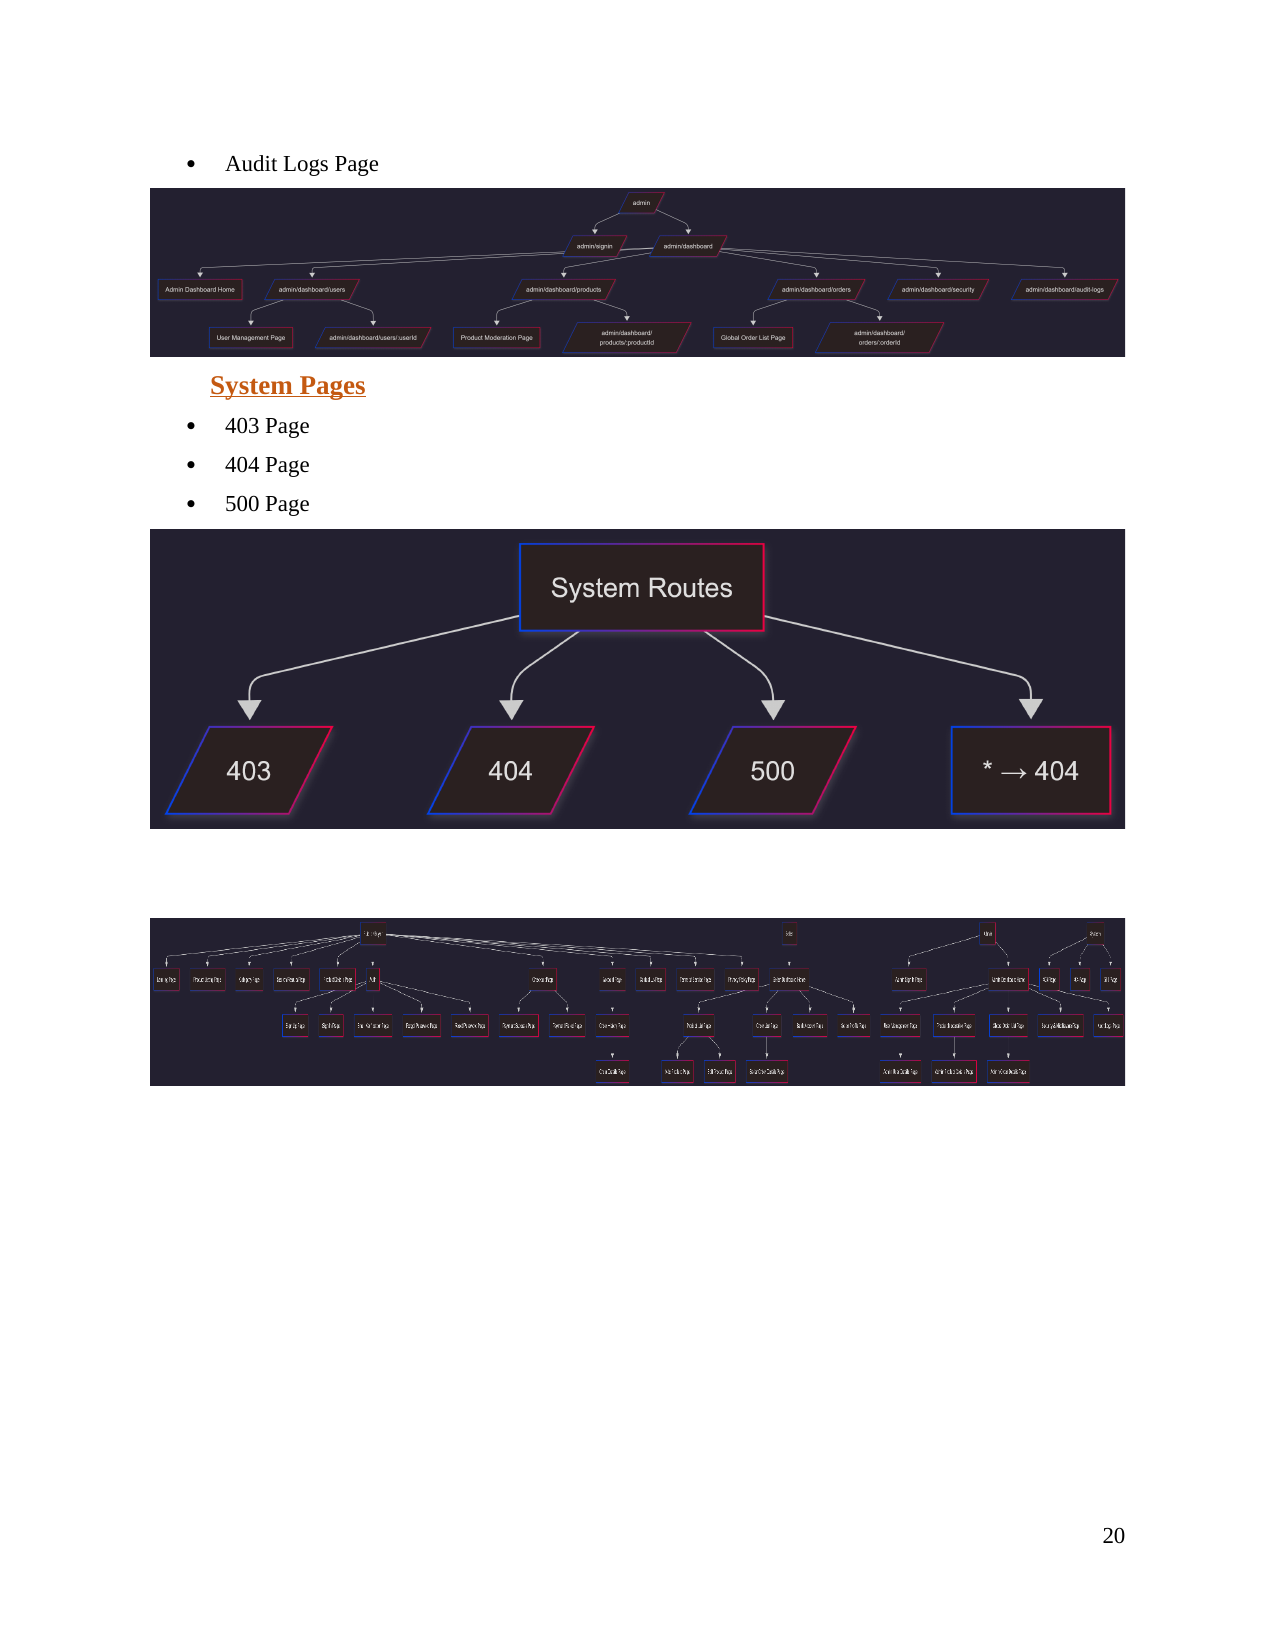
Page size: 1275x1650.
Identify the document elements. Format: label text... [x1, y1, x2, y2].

list Audit Logs Page [187, 150, 1125, 176]
subtitle System Pages [210, 369, 1125, 400]
picture [150, 529, 1125, 829]
list 500 Page [187, 490, 1125, 517]
picture [150, 918, 1125, 1086]
picture [150, 188, 1125, 357]
list 403 Page [187, 412, 1125, 439]
list 404 Page [187, 451, 1125, 478]
